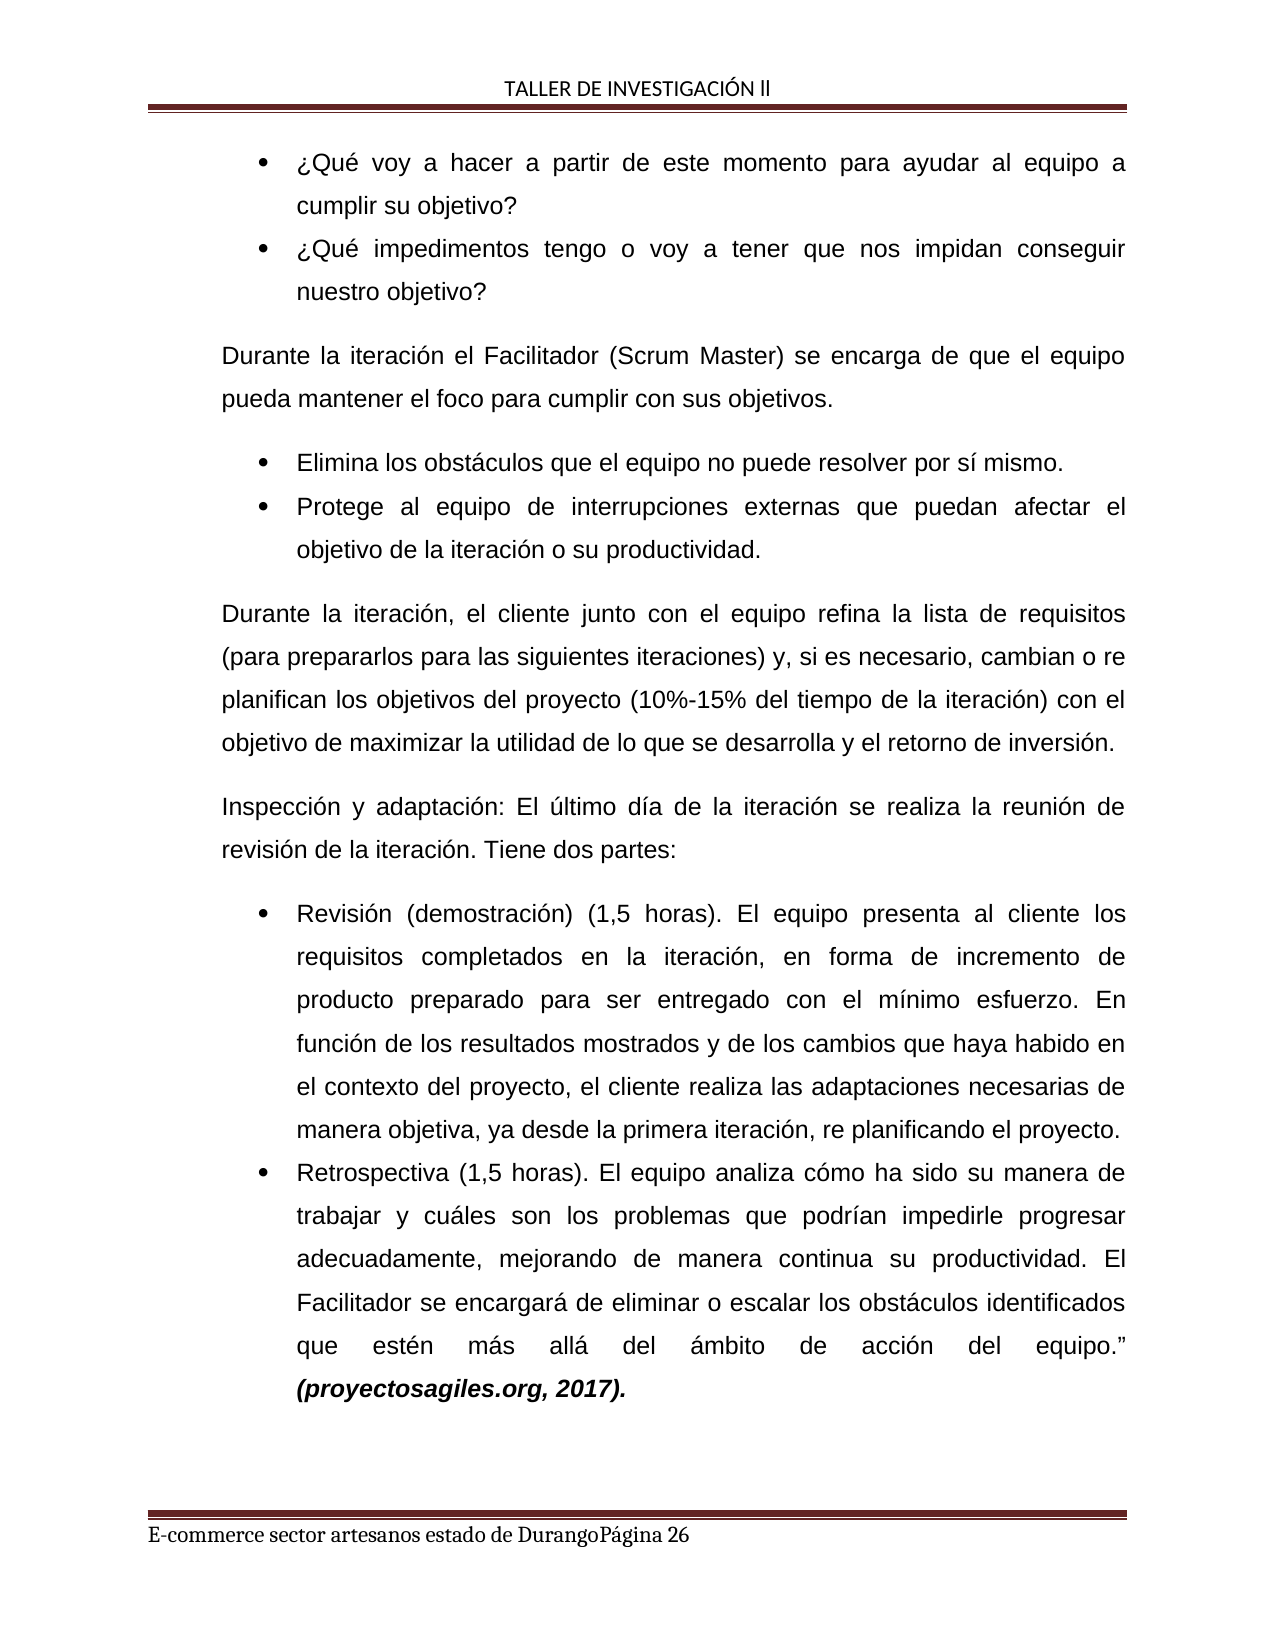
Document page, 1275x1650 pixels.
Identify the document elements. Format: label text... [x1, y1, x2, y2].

list Elimina los obstáculos que el equipo no puede resolver por sí mismo. [259, 448, 1127, 477]
list Revisión (demostración) (1,5 horas). El equipo presenta al cliente los requisitos completados en la iteración, en forma de incremento de producto preparado para ser entregado con el mínimo esfuerzo. En función de los resultados mostrados y de los cambios que haya habido en el contexto del proyecto, el cliente realiza las adaptaciones necesarias de manera objetiva, ya desde la primera iteración, re planificando el proyecto. [259, 899, 1127, 1144]
text Durante la iteración el Facilitador (Scrum Master) se encarga de que el equipo pueda mantener el foco para cumplir con sus objetivos. [221, 341, 1127, 413]
list ¿Qué voy a hacer a partir de este momento para ayudar al equipo a cumplir su objetivo? [259, 148, 1127, 220]
list Protege al equipo de interrupciones externas que puedan afectar el objetivo de la iteración o su productividad. [259, 492, 1127, 563]
list Retrospectiva (1,5 horas). El equipo analiza cómo ha sido su manera de trabajar y cuáles son los problemas que podrían impedirle progresar adecuadamente, mejorando de manera continua su productividad. El Facilitador se encargará de eliminar o escalar los obstáculos identificados que estén más allá del ámbito de acción del equipo.” (proyectosagiles.org, 2017). [259, 1158, 1127, 1403]
text Durante la iteración, el cliente junto con el equipo refina la lista de requisitos (para prepararlos para las siguientes iteraciones) y, si es necesario, cambian o re planifican los objetivos del proyecto (10%-15% del tiempo de la iteración) con el objetivo de maximizar la utilidad de lo que se desarrolla y el retorno de inversión. [221, 599, 1127, 757]
list ¿Qué impedimentos tengo o voy a tener que nos impidan conseguir nuestro objetivo? [259, 234, 1127, 306]
text Inspección y adaptación: El último día de la iteración se realiza la reunión de revisión de la iteración. Tiene dos partes: [221, 792, 1127, 864]
